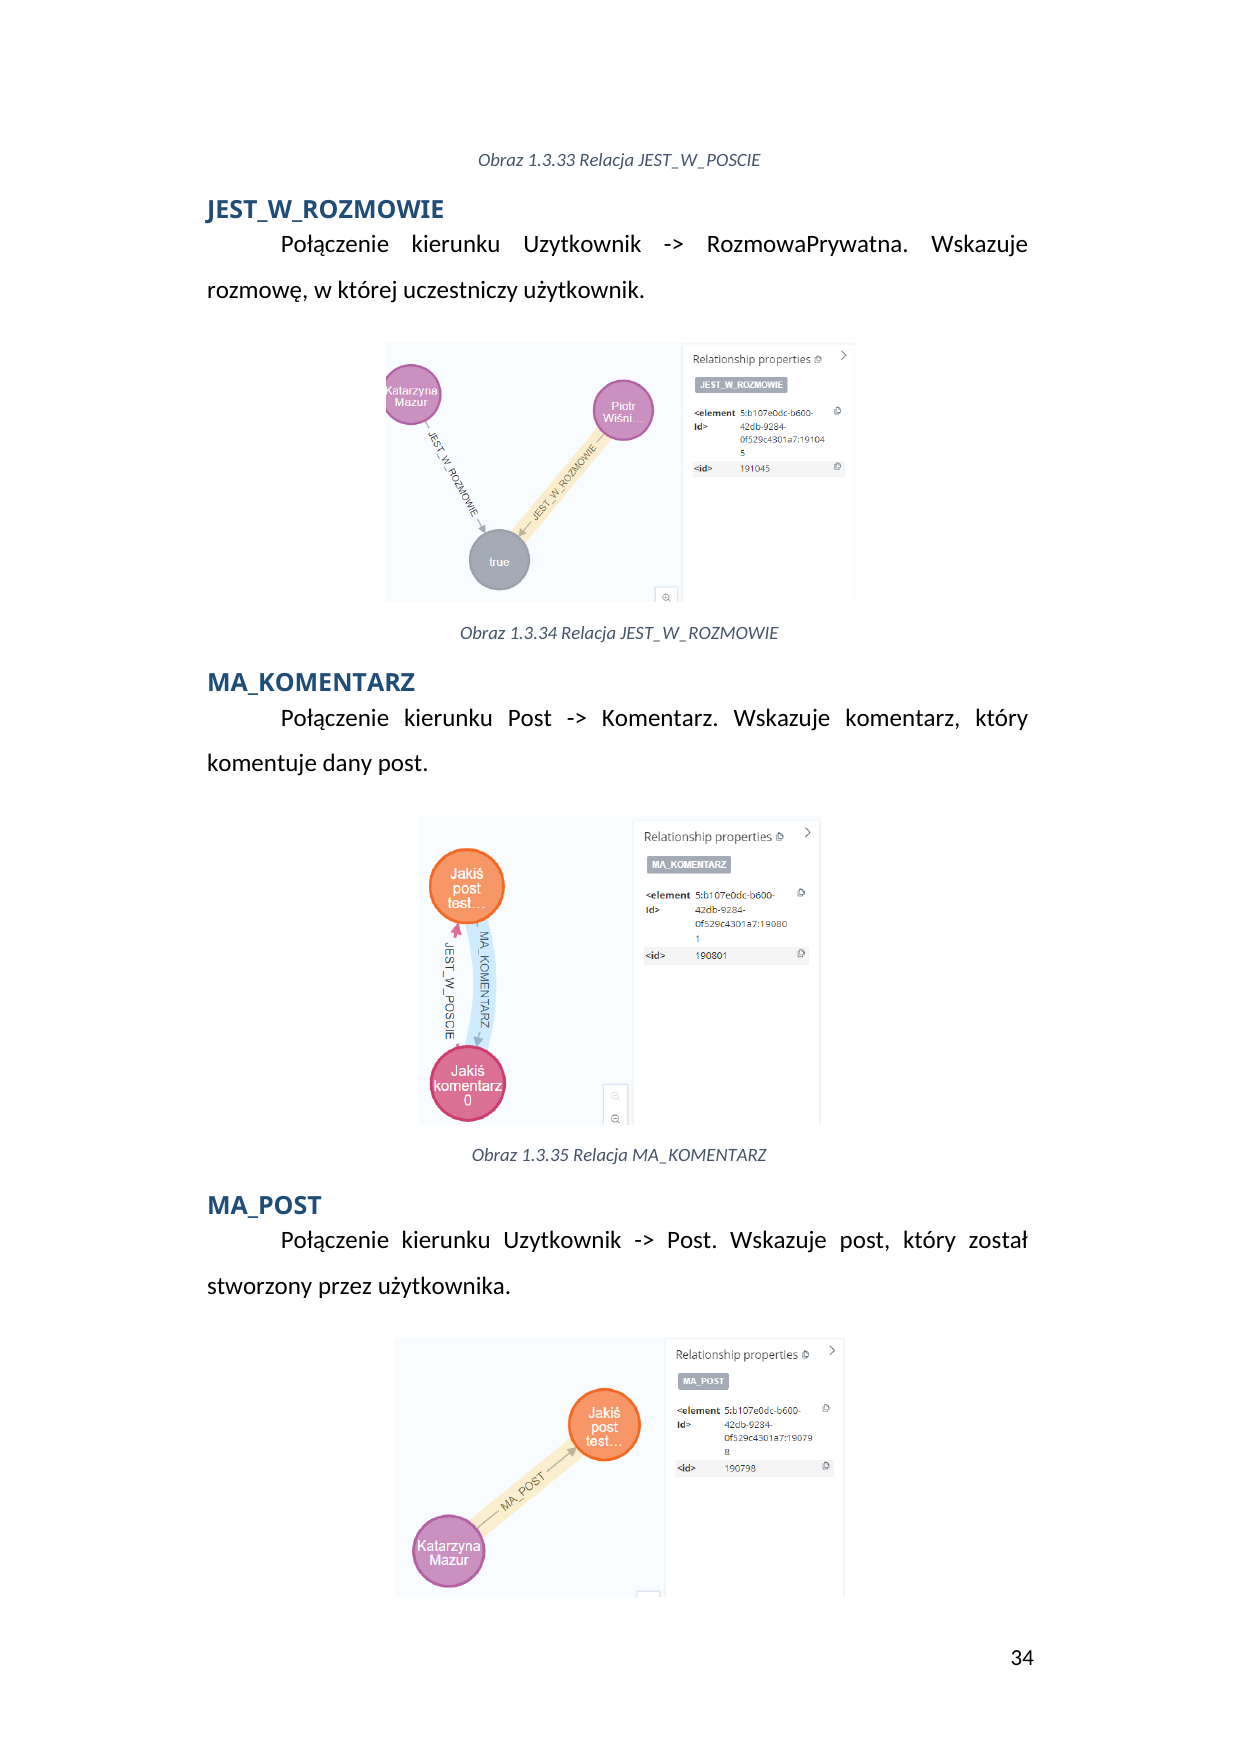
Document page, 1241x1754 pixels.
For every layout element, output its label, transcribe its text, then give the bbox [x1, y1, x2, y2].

picture [395, 1338, 845, 1597]
text Połączenie kierunku Uzytkownik -> RozmowaPrywatna. Wskazuje rozmowę, w której uczestniczy użytkownik. [207, 228, 1029, 304]
subtitle MA_KOMENTARZ [207, 665, 1033, 699]
text Obraz 1.3.33 Relacja JEST_W_POSCIE [207, 148, 1033, 171]
picture [418, 816, 822, 1125]
subtitle JEST_W_ROZMOWIE [207, 191, 1033, 226]
picture [386, 342, 855, 602]
text Połączenie kierunku Post -> Komentarz. Wskazuje komentarz, który komentuje dany post. [207, 702, 1029, 778]
text Połączenie kierunku Uzytkownik -> Post. Wskazuje post, który został stworzony przez użytkownika. [207, 1224, 1029, 1300]
text Obraz 1.3.35 Relacja MA_KOMENTARZ [207, 1143, 1033, 1166]
text Obraz 1.3.34 Relacja JEST_W_ROZMOWIE [207, 621, 1033, 644]
subtitle MA_POST [207, 1187, 1033, 1221]
